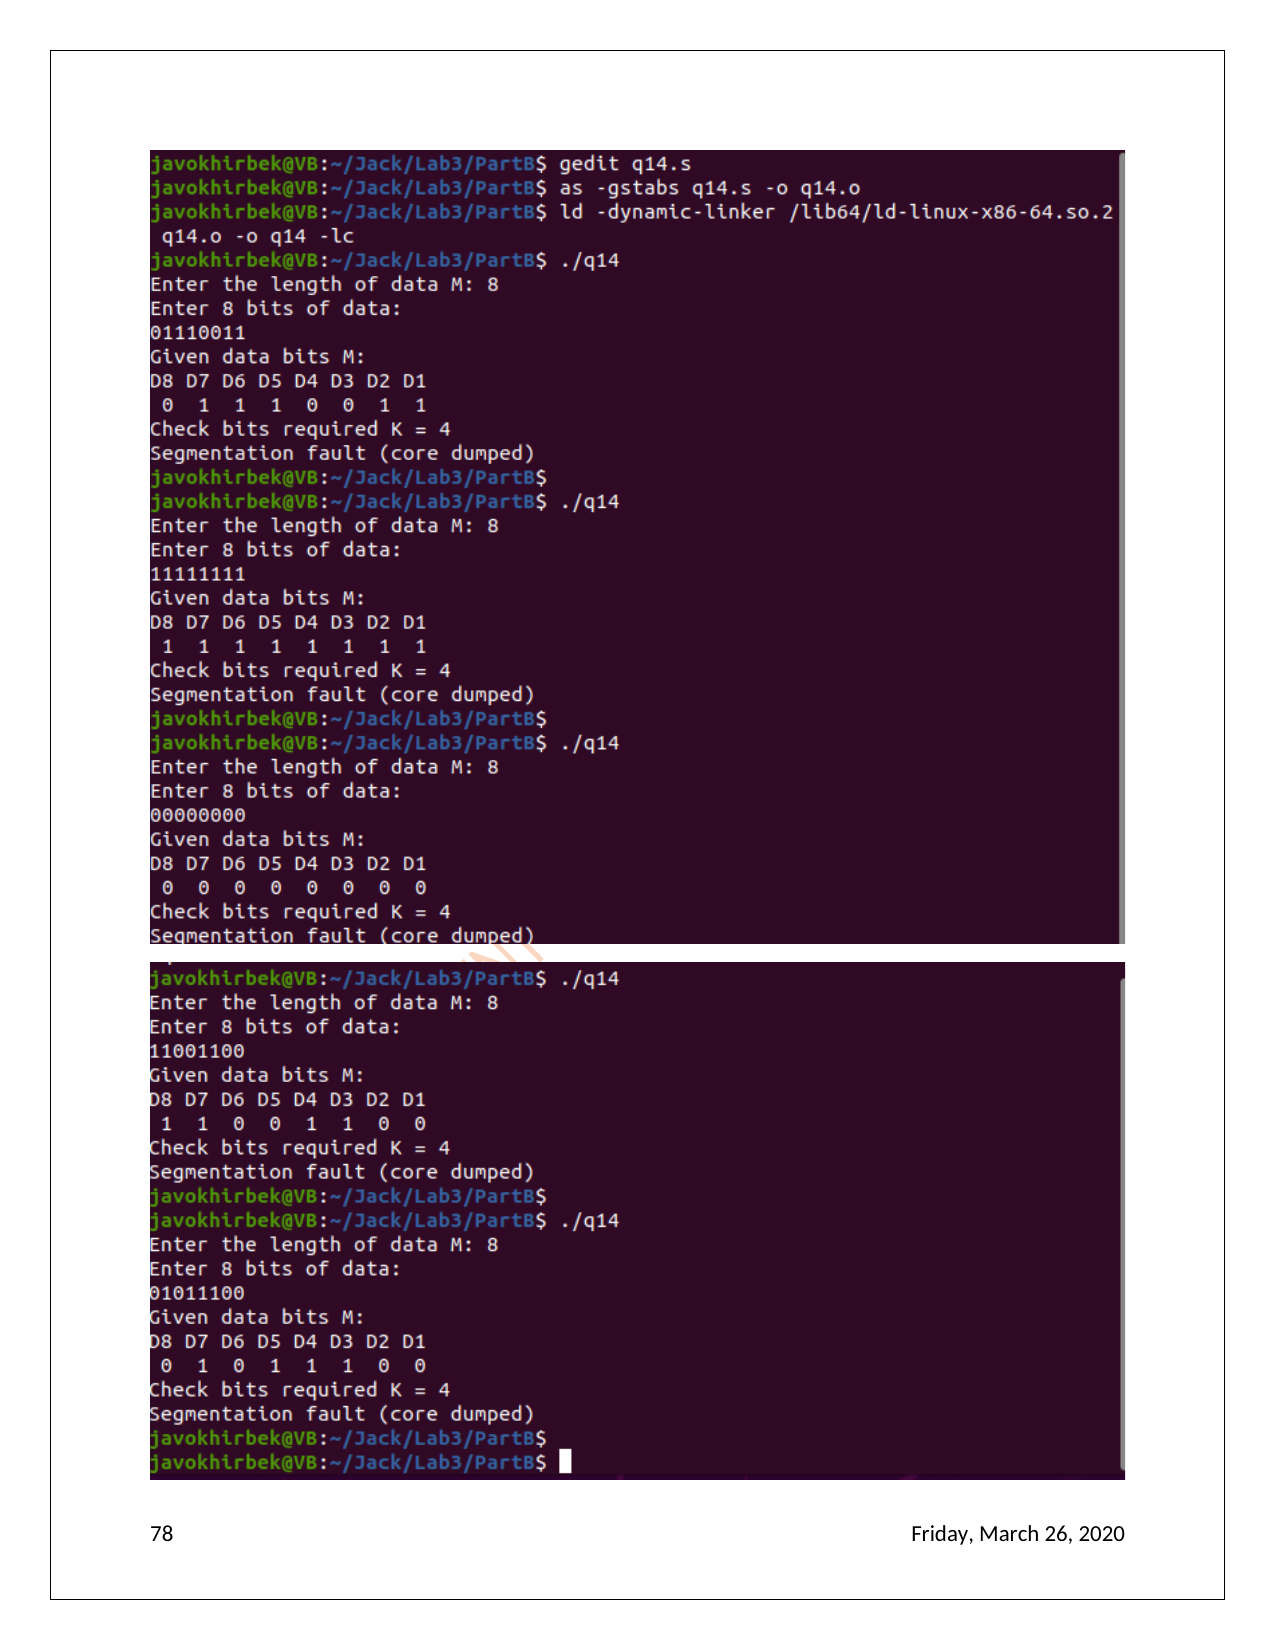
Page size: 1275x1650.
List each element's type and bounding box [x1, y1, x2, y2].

picture [150, 962, 1125, 1480]
picture [150, 150, 1125, 944]
